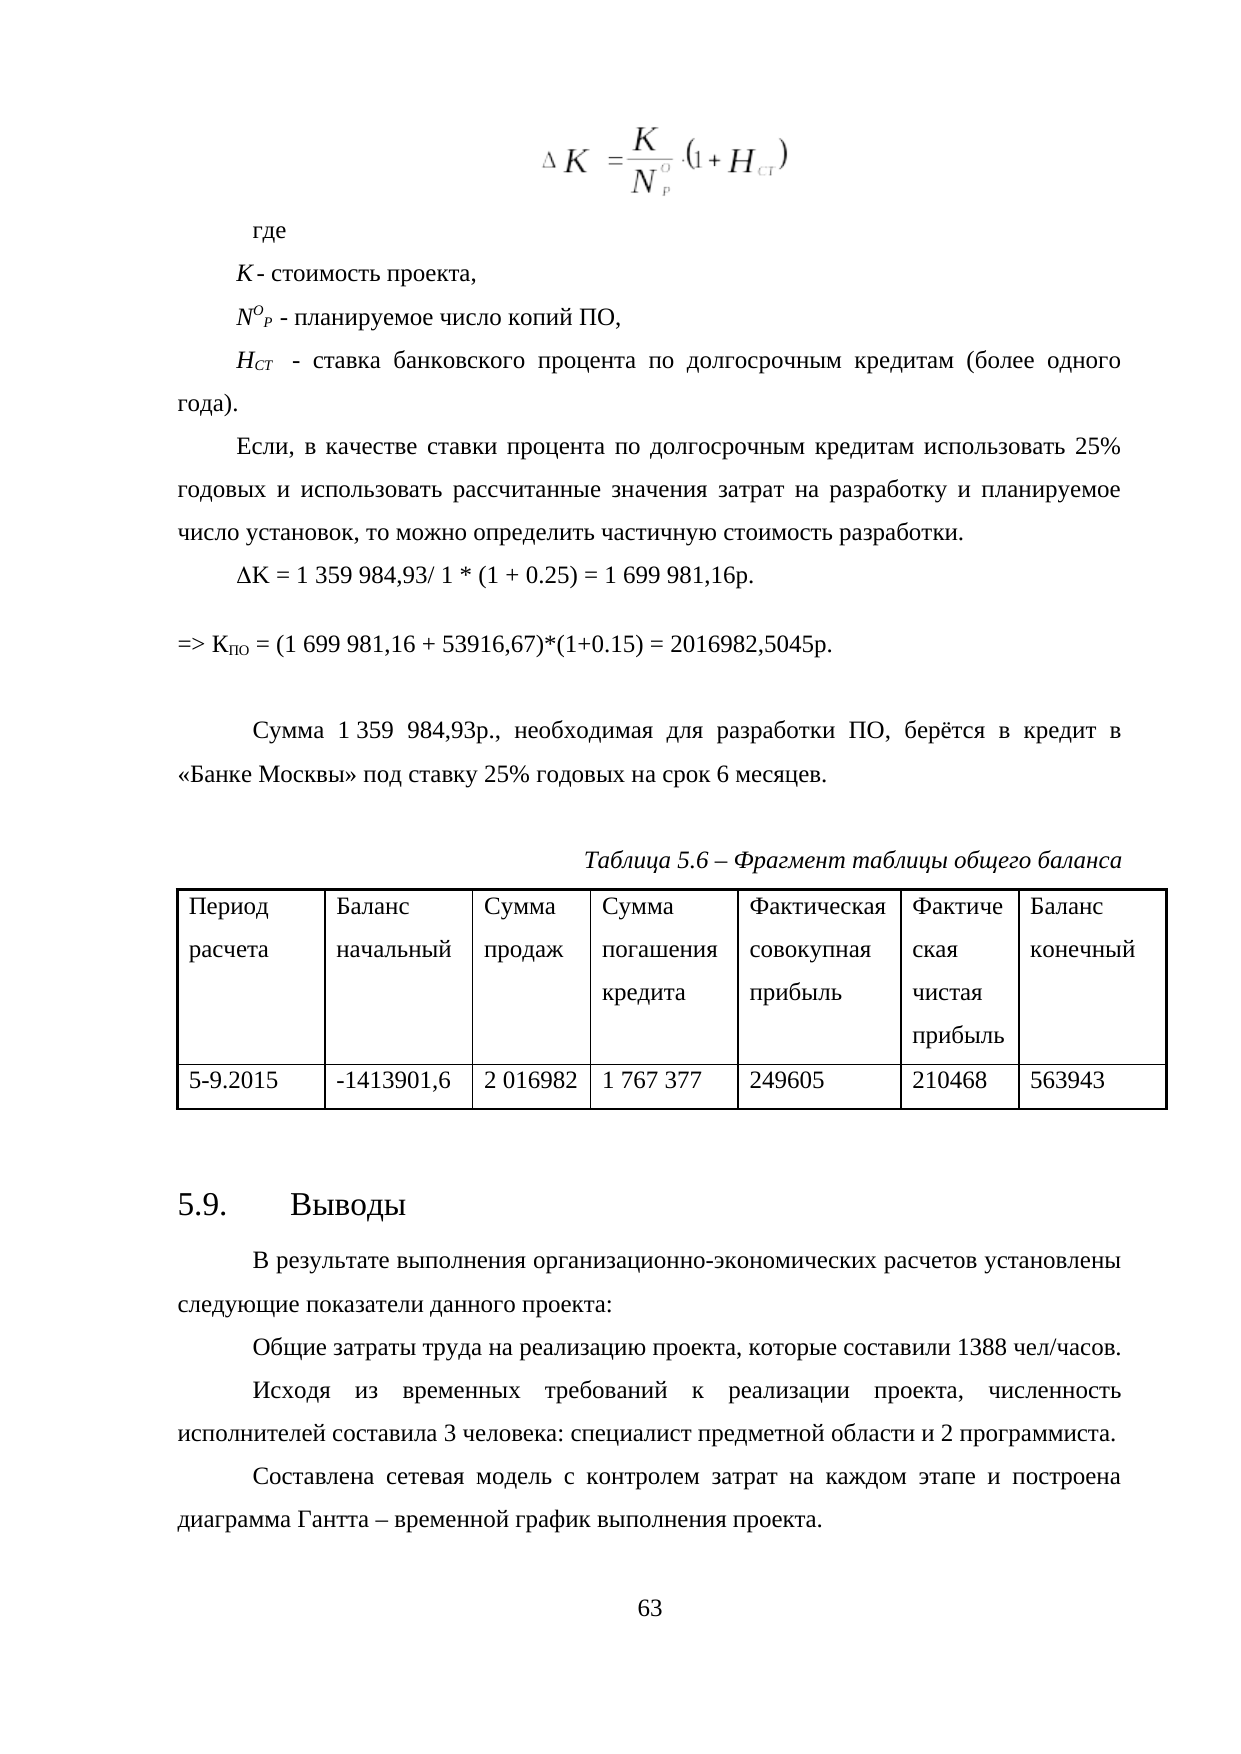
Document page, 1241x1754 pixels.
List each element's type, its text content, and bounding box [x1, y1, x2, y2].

text => КПО = (1 699 981,16 + 53916,67)*(1+0.15) = 2016982,5045р. [177, 629, 1122, 658]
text HСТ - ставка банковского процента по долгосрочным кредитам (более одного года). [177, 345, 1122, 417]
table_cell 210468 [902, 1065, 1018, 1108]
text Таблица 5.6 – Фрагмент таблицы общего баланса [177, 845, 1122, 874]
table_header Период расчета [179, 891, 324, 1063]
text Сумма 1 359 984,93р., необходимая для разработки ПО, берётся в кредит в «Банке Москвы» под ставку 25% годовых на срок 6 месяцев. [177, 716, 1122, 787]
table_header Баланс конечный [1020, 891, 1165, 1063]
text NOP - планируемое число копий ПО, [177, 302, 1122, 330]
table_header Сумма продаж [473, 891, 590, 1063]
table_header Фактическая совокупная прибыль [739, 891, 900, 1063]
table_cell 1 767 377 [591, 1065, 737, 1108]
text где [177, 215, 1122, 244]
table_cell 249605 [739, 1065, 900, 1108]
subtitle Выводы [177, 1184, 1122, 1222]
text Исходя из временных требований к реализации проекта, численность исполнителей составила 3 человека: специалист предметной области и 2 программиста. [177, 1375, 1122, 1447]
table_header Сумма погашения кредита [591, 891, 737, 1063]
text K = 1 359 984,93/ 1 * (1 + 0.25) = 1 699 981,16р. [177, 560, 1122, 589]
table_cell 563943 [1020, 1065, 1165, 1108]
table_header Баланс начальный [326, 891, 472, 1063]
table_cell 2 016982 [473, 1065, 590, 1108]
text В результате выполнения организационно-экономических расчетов установлены следующие показатели данного проекта: [177, 1246, 1122, 1317]
text Общие затраты труда на реализацию проекта, которые составили 1388 чел/часов. [177, 1332, 1122, 1361]
table_header Фактическая чистая прибыль [902, 891, 1018, 1063]
text Составлена сетевая модель с контролем затрат на каждом этапе и построена диаграмма Гантта – временной график выполнения проекта. [177, 1461, 1122, 1533]
text Если, в качестве ставки процента по долгосрочным кредитам использовать 25% годовых и использовать рассчитанные значения затрат на разработку и планируемое число установок, то можно определить частичную стоимость разработки. [177, 431, 1122, 546]
table_cell 5-9.2015 [179, 1065, 324, 1108]
table_cell -1413901,6 [326, 1065, 472, 1108]
text К - стоимость проекта, [177, 258, 1122, 287]
